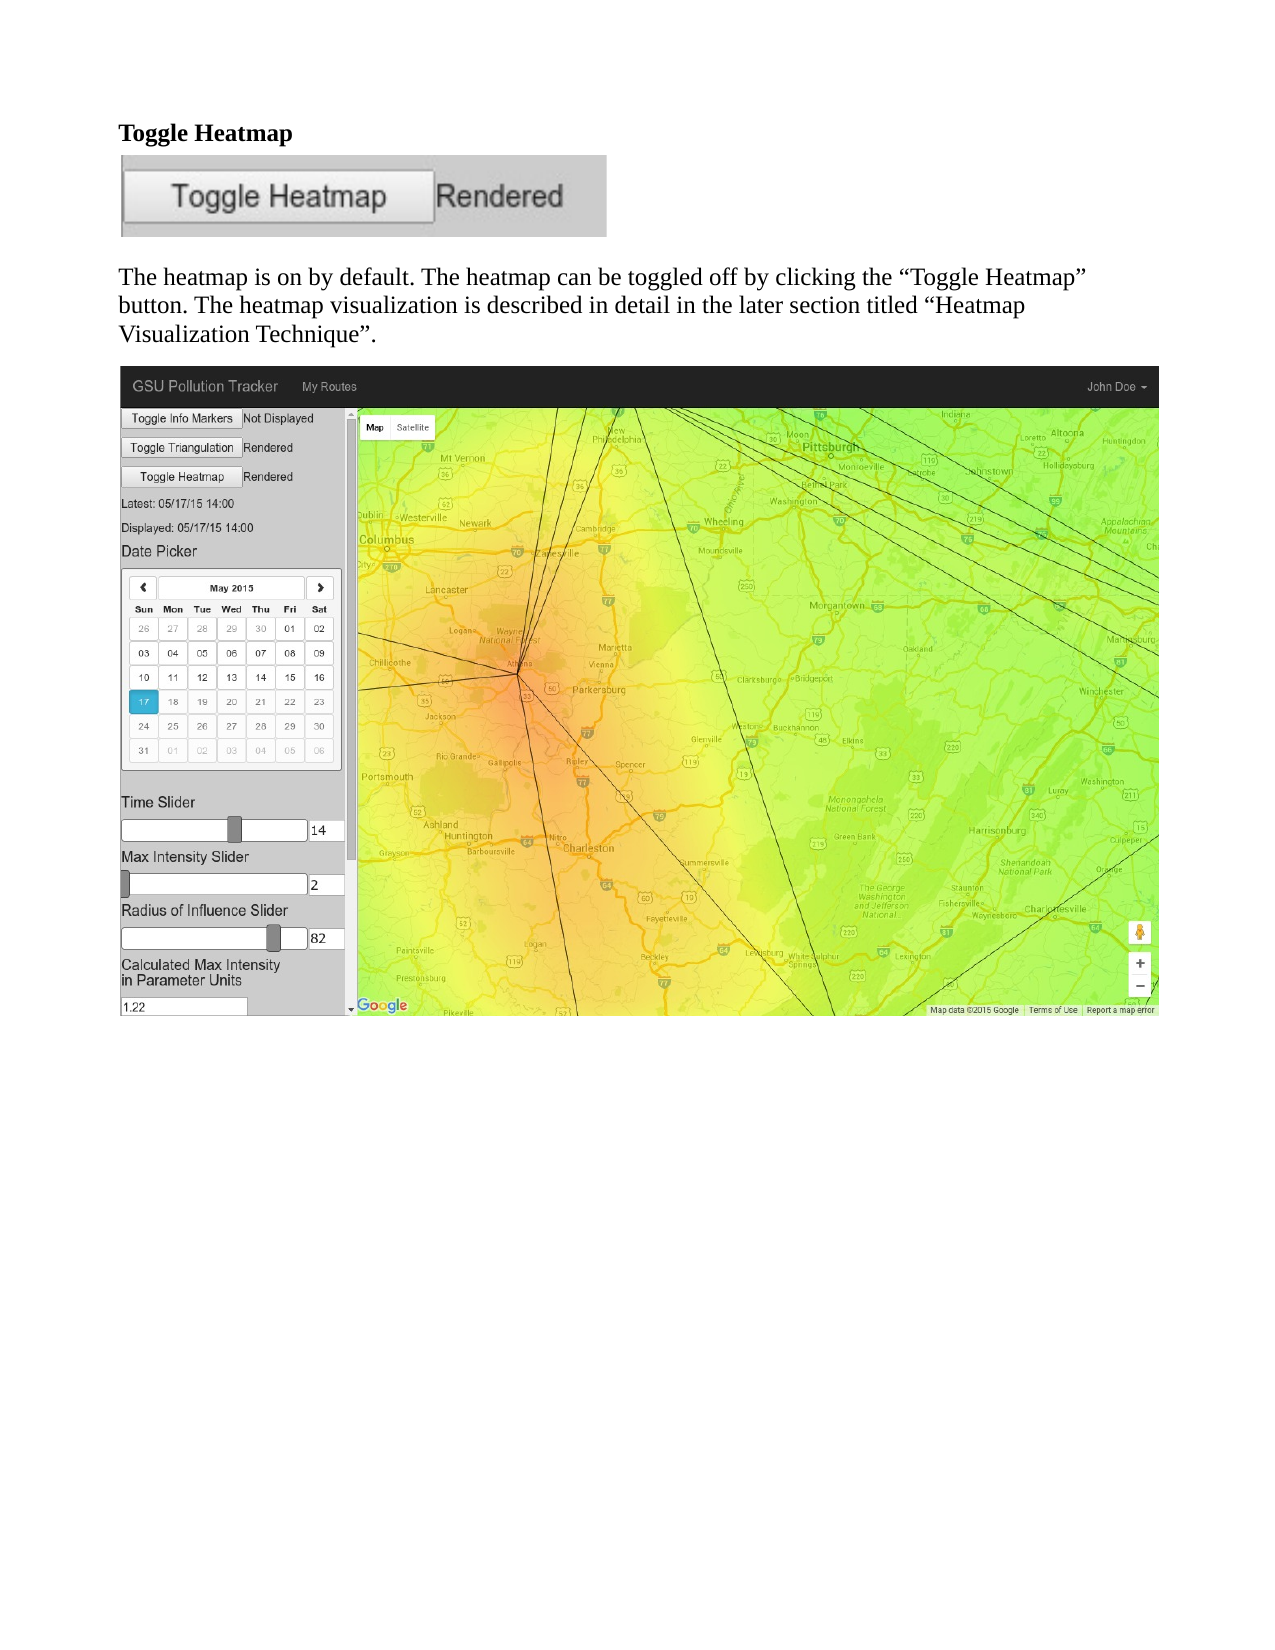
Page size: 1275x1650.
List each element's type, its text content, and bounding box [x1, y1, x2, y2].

text Toggle Heatmap [118, 118, 1157, 147]
picture [121, 155, 607, 237]
text The heatmap is on by default. The heatmap can be toggled off by clicking the “Toggle Heatmap” button. The heatmap visualization is described in detail in the later section titled “Heatmap Visualization Technique”. [118, 262, 1157, 348]
picture [120, 366, 1159, 1016]
